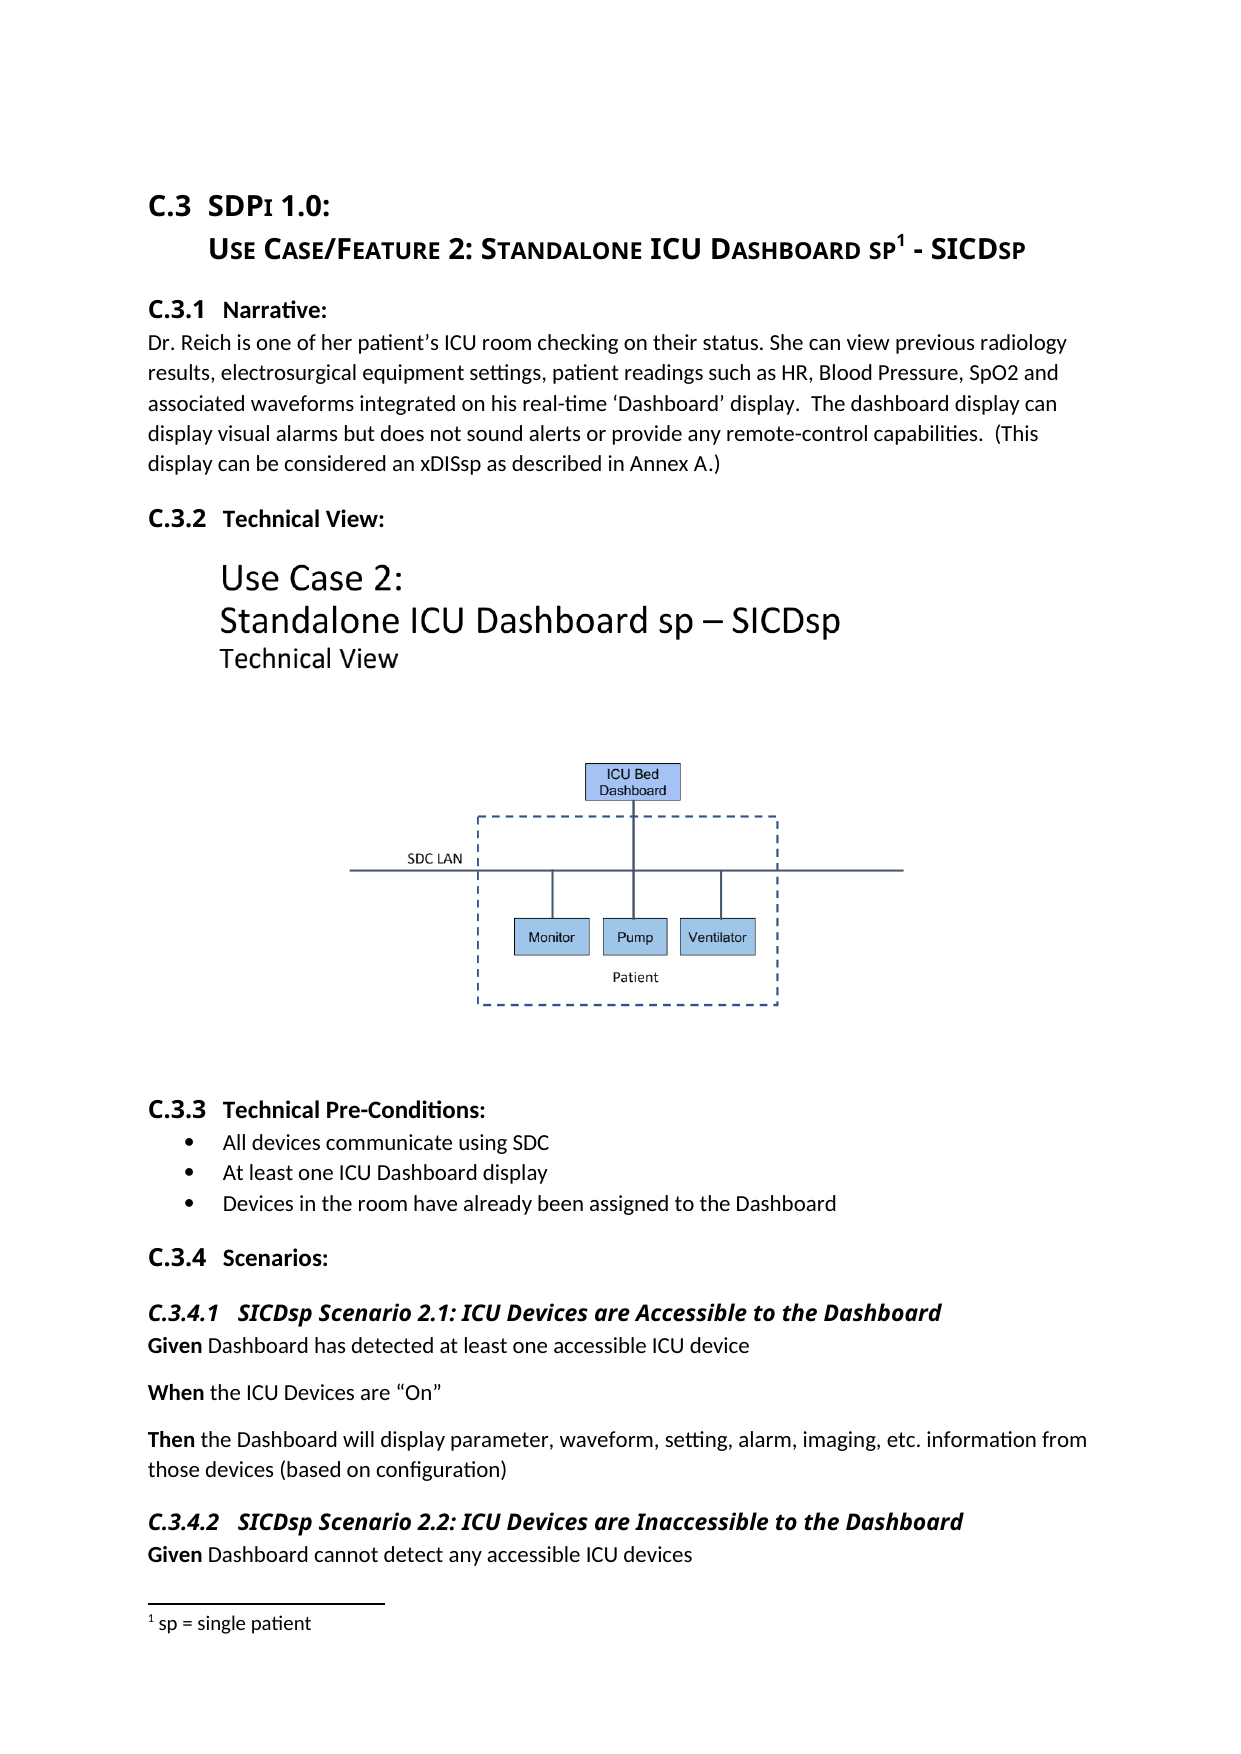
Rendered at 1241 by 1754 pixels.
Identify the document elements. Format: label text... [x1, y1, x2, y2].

subtitle Scenarios: [148, 1240, 1093, 1274]
text Given Dashboard cannot detect any accessible ICU devices [148, 1540, 1093, 1568]
text Then the Dashboard will display parameter, waveform, setting, alarm, imaging, etc. information from those devices (based on configuration) [148, 1425, 1093, 1483]
text Given Dashboard has detected at least one accessible ICU device [148, 1331, 1093, 1359]
text Dr. Reich is one of her patient’s ICU room checking on their status. She can view previous radiology results, electrosurgical equipment settings, patient readings such as HR, Blood Pressure, SpO2 and associated waveforms integrated on his real-time ‘Dashboard’ display. The dashboard display can display visual alarms but does not sound alerts or provide any remote-control capabilities. (This display can be considered an xDISsp as described in Annex A.) [148, 328, 1093, 477]
list All devices communicate using SDC [185, 1128, 1093, 1156]
subtitle SICDsp Scenario 2.2: ICU Devices are Inaccessible to the Dashboard [148, 1506, 1093, 1537]
text When the ICU Devices are “On” [148, 1378, 1093, 1406]
subtitle SDPi 1.0: Use Case/Feature 2: Standalone ICU Dashboard sp - SICDsp [148, 185, 1093, 268]
list Devices in the room have already been assigned to the Dashboard [185, 1189, 1093, 1217]
subtitle Narrative: [148, 292, 1093, 326]
list At least one ICU Dashboard display [185, 1158, 1093, 1187]
subtitle Technical Pre-Conditions: [148, 1092, 1093, 1126]
subtitle SICDsp Scenario 2.1: ICU Devices are Accessible to the Dashboard [148, 1297, 1093, 1329]
subtitle Technical View: [148, 500, 1093, 534]
